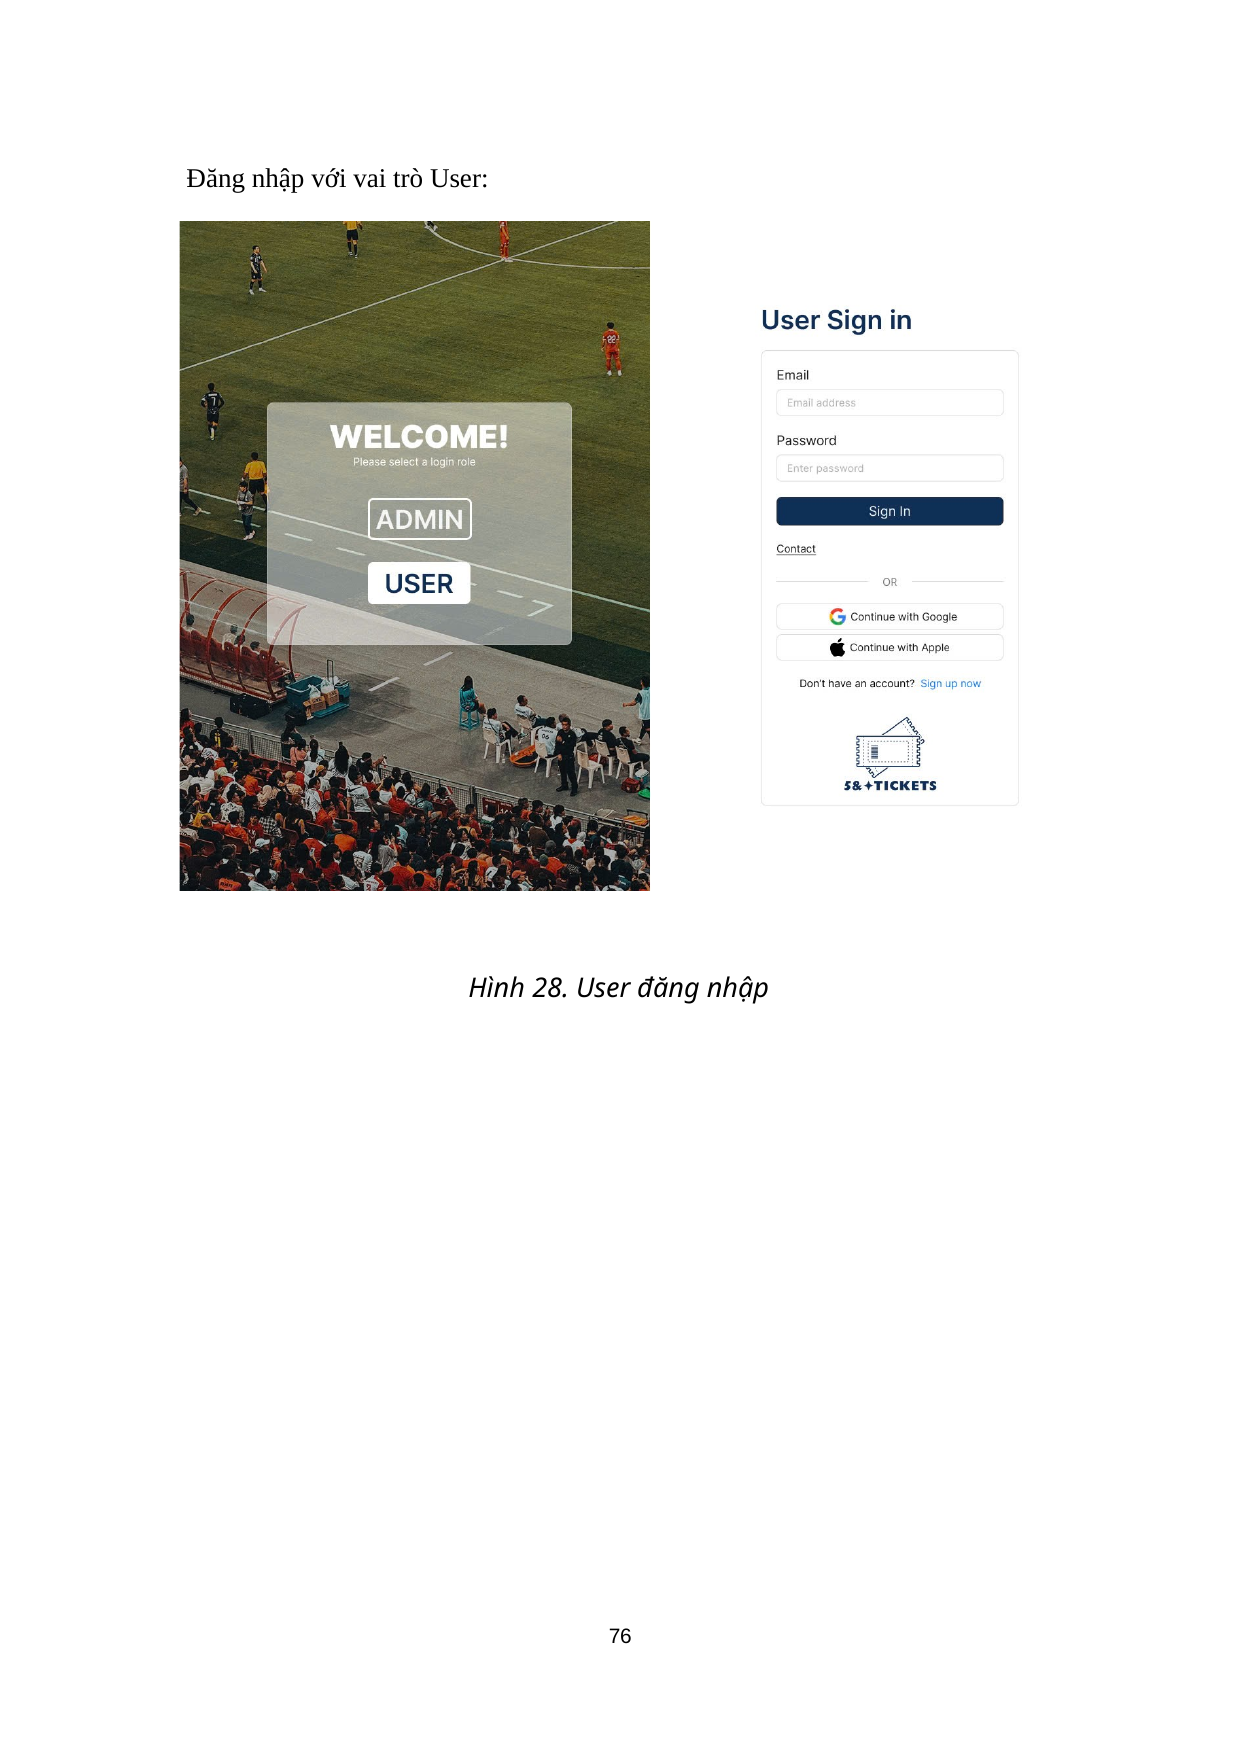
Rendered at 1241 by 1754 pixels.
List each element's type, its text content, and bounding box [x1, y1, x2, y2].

picture [179, 221, 1121, 891]
text Hình 28. User đăng nhập [150, 968, 1090, 1005]
text Đăng nhập với vai trò User: [150, 162, 1090, 194]
